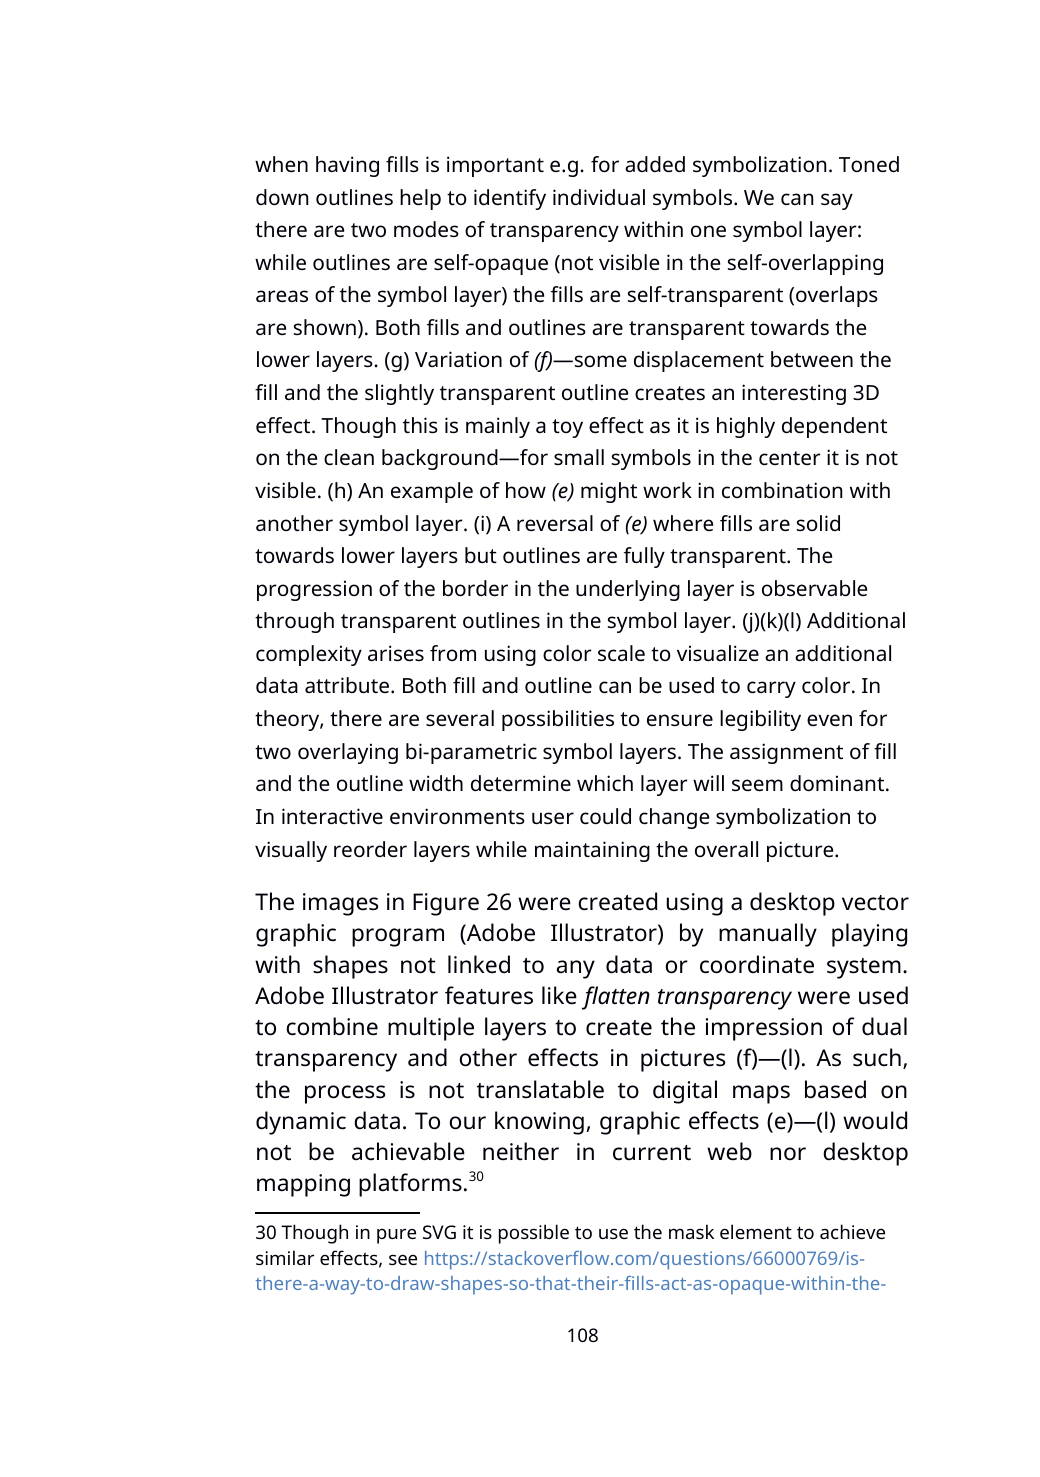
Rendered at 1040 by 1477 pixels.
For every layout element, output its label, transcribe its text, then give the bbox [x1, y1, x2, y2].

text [255, 150, 910, 863]
text The images in Figure 26 were created using a desktop vector graphic program (Adobe Illustrator) by manually playing with shapes not linked to any data or coordinate system. Adobe Illustrator features like flatten transparency were used to combine multiple layers to create the impression of dual transparency and other effects in pictures (f)—(l). As such, the process is not translatable to digital maps based on dynamic data. To our knowing, graphic effects (e)—(l) would not be achievable neither in current web nor desktop mapping platforms. [255, 886, 910, 1198]
